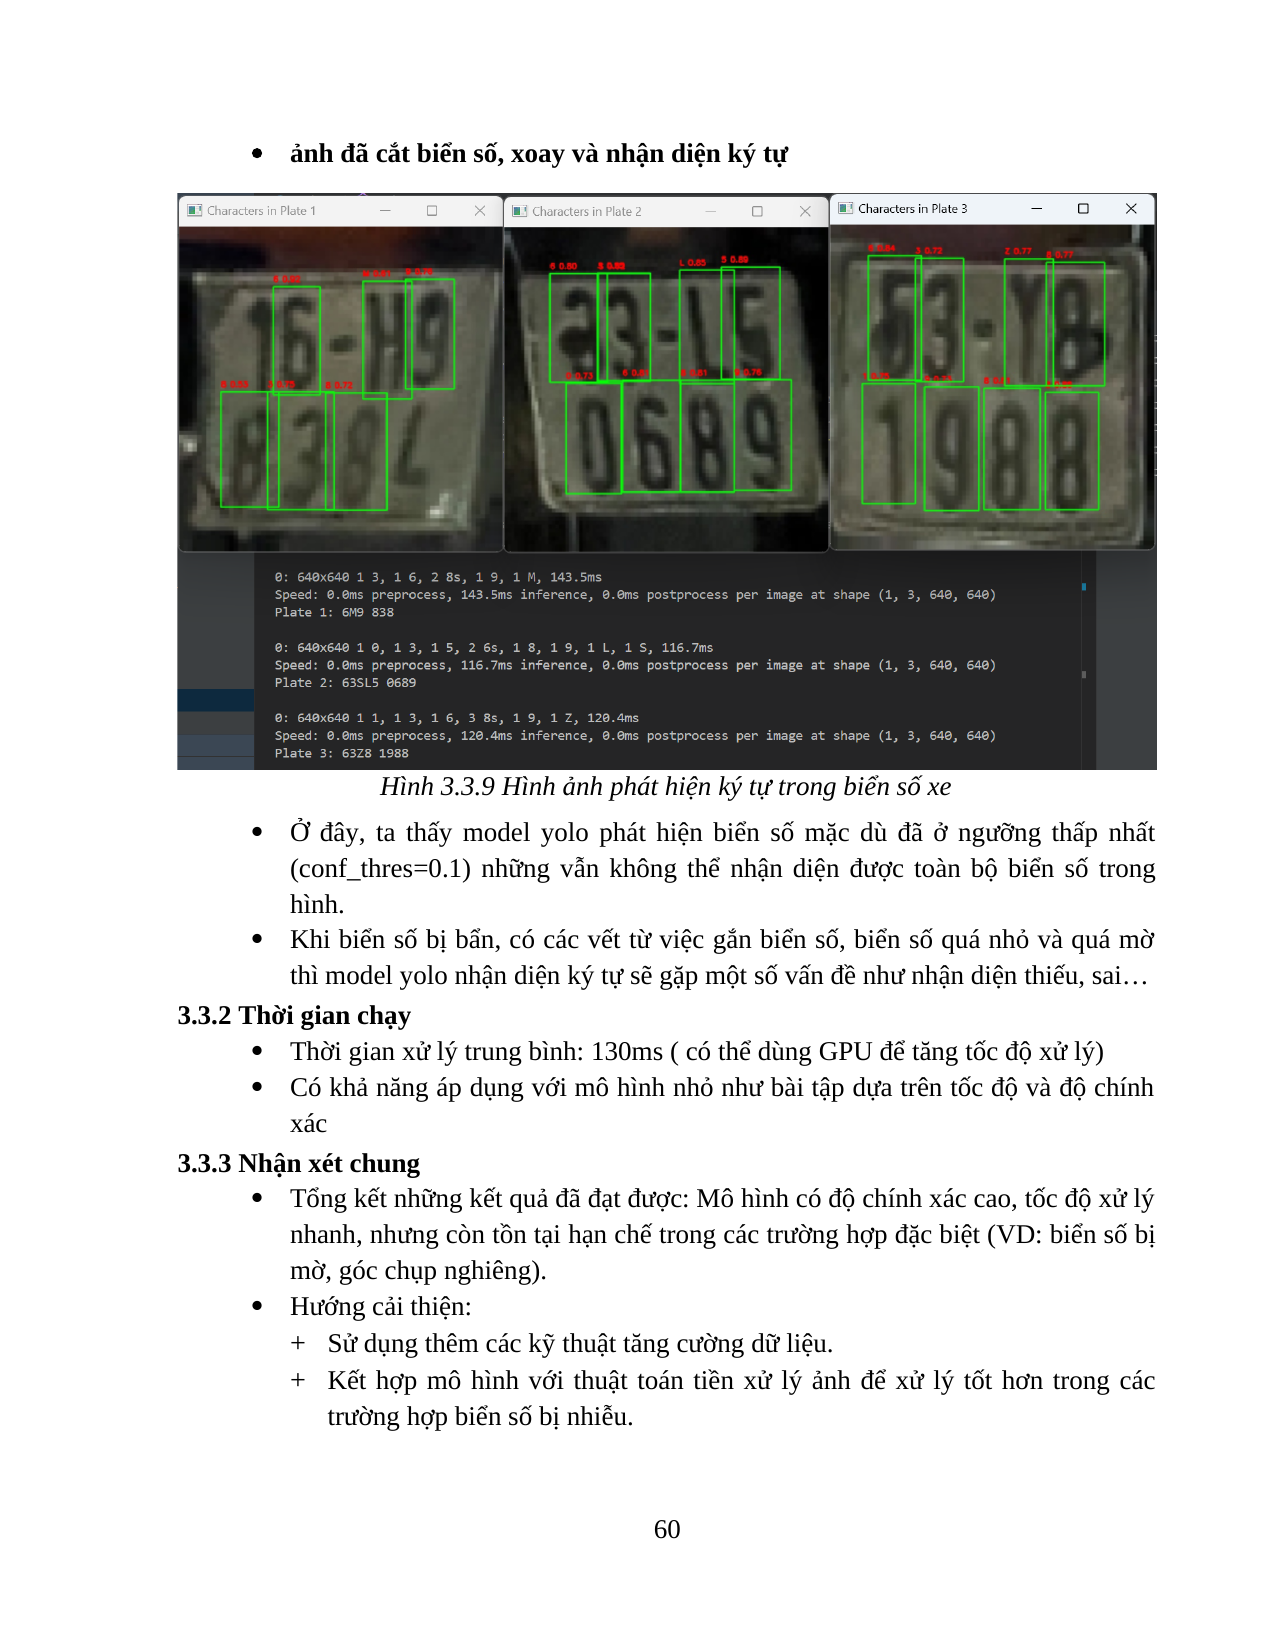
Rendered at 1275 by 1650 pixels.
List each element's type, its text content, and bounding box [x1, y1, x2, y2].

list Thời gian xử lý trung bình: 130ms ( có thể dùng GPU để tăng tốc độ xử lý) [252, 1035, 1157, 1066]
list ảnh đã cắt biển số, xoay và nhận diện ký tự [252, 137, 1157, 168]
list Tổng kết những kết quả đã đạt được: Mô hình có độ chính xác cao, tốc độ xử lý nhanh, nhưng còn tồn tại hạn chế trong các trường hợp đặc biệt (VD: biển số bị mờ, góc chụp nghiêng). [252, 1182, 1157, 1285]
text Hình 3.3.9 Hình ảnh phát hiện ký tự trong biển số xe [177, 770, 1157, 801]
list Có khả năng áp dụng với mô hình nhỏ như bài tập dựa trên tốc độ và độ chính xác [252, 1071, 1157, 1138]
list Kết hợp mô hình với thuật toán tiền xử lý ảnh để xử lý tốt hơn trong các trường hợp biển số bị nhiễu. [290, 1363, 1157, 1431]
list Ở đây, ta thấy model yolo phát hiện biển số mặc dù đã ở ngưỡng thấp nhất (conf_thres=0.1) những vẫn không thể nhận diện được toàn bộ biển số trong hình. [252, 816, 1157, 919]
picture [177, 193, 1157, 770]
list Hướng cải thiện: [252, 1290, 1157, 1321]
list Khi biển số bị bẩn, có các vết từ việc gắn biển số, biển số quá nhỏ và quá mờ thì model yolo nhận diện ký tự sẽ gặp một số vấn đề như nhận diện thiếu, sai… [252, 923, 1157, 991]
list Sử dụng thêm các kỹ thuật tăng cường dữ liệu. [290, 1326, 1157, 1358]
subtitle 3.3.3 Nhận xét chung [177, 1147, 1157, 1178]
subtitle 3.3.2 Thời gian chạy [177, 999, 1157, 1030]
